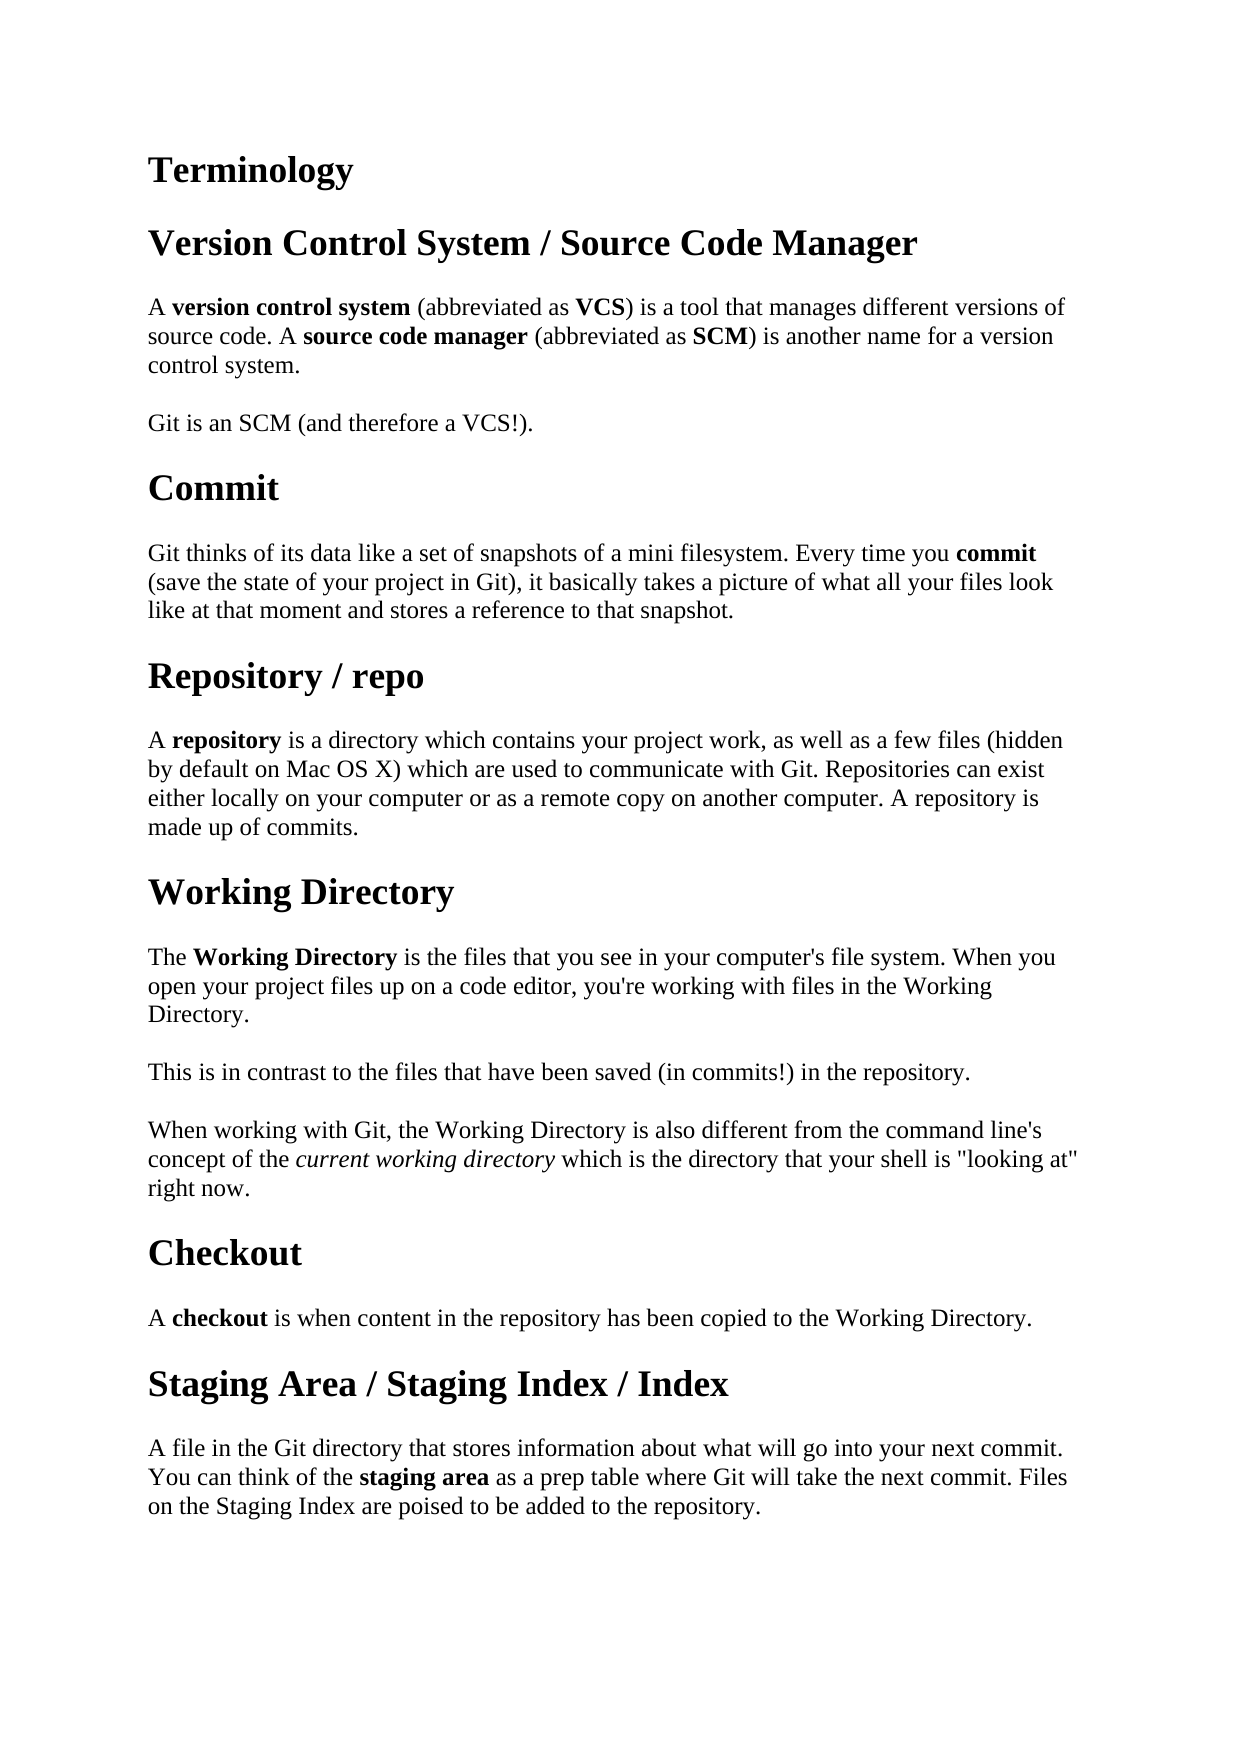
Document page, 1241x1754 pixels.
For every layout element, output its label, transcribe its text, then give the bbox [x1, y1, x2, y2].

text Checkout [148, 1231, 1093, 1274]
text When working with Git, the Working Directory is also different from the command line's concept of the current working directory which is the directory that your shell is "looking at" right now. [148, 1115, 1093, 1202]
text A checkout is when content in the repository has been copied to the Working Directory. [148, 1303, 1093, 1332]
text A version control system (abbreviated as VCS) is a tool that manages different versions of source code. A source code manager (abbreviated as SCM) is another name for a version control system. [148, 292, 1093, 378]
text The Working Directory is the files that you see in your computer's file system. When you open your project files up on a code editor, you're working with files in the Working Directory. [148, 942, 1093, 1028]
text Commit [148, 466, 1093, 509]
text Repository / repo [148, 653, 1093, 696]
text A repository is a directory which contains your project work, as well as a few files (hidden by default on Mac OS X) which are used to communicate with Git. Repositories can exist either locally on your computer or as a remote copy on another computer. A repository is made up of commits. [148, 726, 1093, 841]
text Terminology [148, 148, 1093, 191]
text Staging Area / Staging Index / Index [148, 1361, 1093, 1404]
text Working Directory [148, 870, 1093, 913]
text This is in contrast to the files that have been saved (in commits!) in the repository. [148, 1057, 1093, 1086]
text Git thinks of its data like a set of snapshots of a mini filesystem. Every time you commit (save the state of your project in Git), it basically takes a picture of what all your files look like at that moment and stores a reference to that snapshot. [148, 538, 1093, 624]
text Version Control System / Source Code Manager [148, 220, 1093, 263]
text A file in the Git directory that stores information about what will go into your next commit. You can think of the staging area as a prep table where Git will take the next commit. Files on the Staging Index are poised to be added to the repository. [148, 1433, 1093, 1519]
text Git is an SCM (and therefore a VCS!). [148, 408, 1093, 436]
